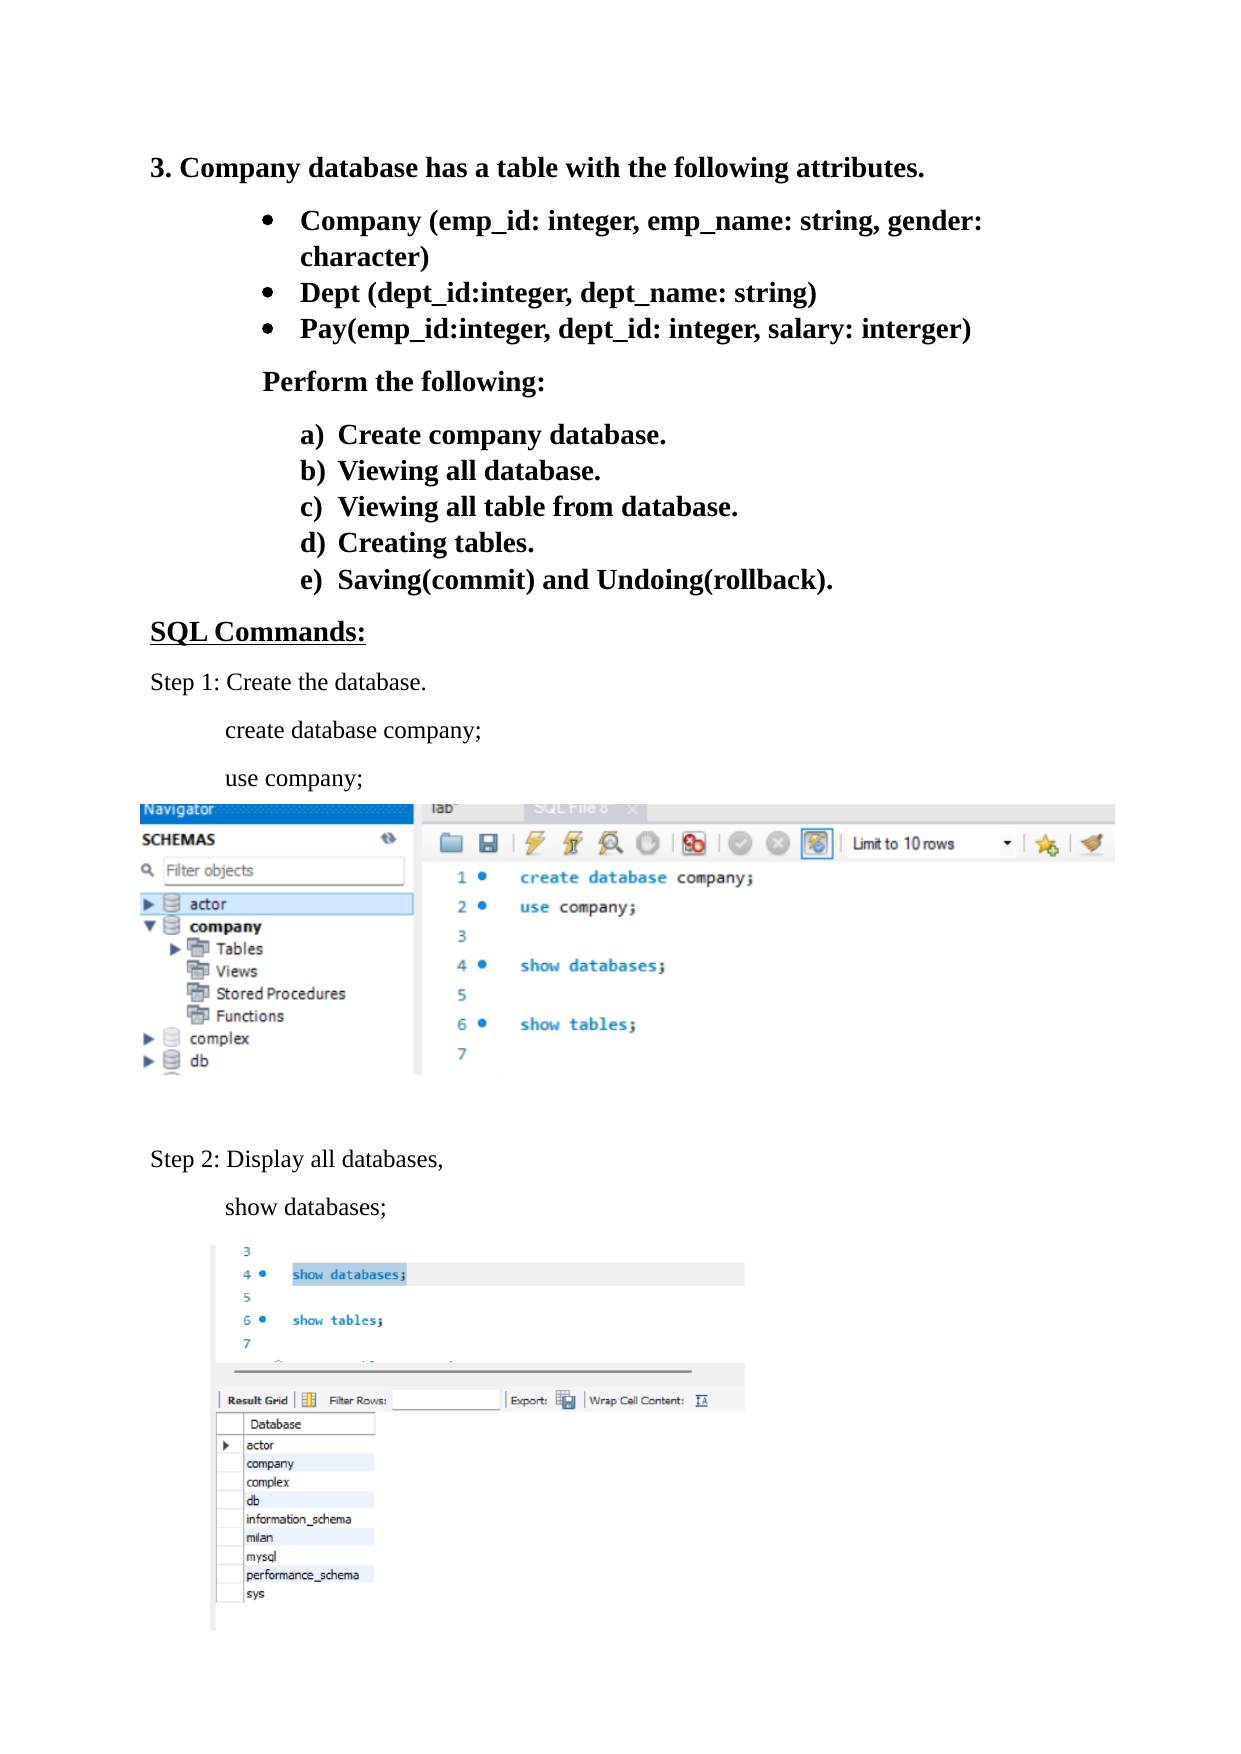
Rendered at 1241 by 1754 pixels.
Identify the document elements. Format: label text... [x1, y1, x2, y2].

picture [210, 1245, 745, 1631]
list Viewing all database. [300, 453, 1090, 487]
list Creating tables. [300, 526, 1090, 559]
picture [140, 804, 1116, 1075]
text Perform the following: [262, 364, 1090, 398]
text 3. Company database has a table with the following attributes. [150, 150, 1090, 183]
list Saving(commit) and Undoing(rollback). [300, 562, 1090, 595]
list Create company database. [300, 417, 1090, 451]
list Viewing all table from database. [300, 489, 1090, 523]
text SQL Commands: [150, 614, 1090, 648]
list Pay(emp_id:integer, dept_id: integer, salary: interger) [262, 311, 1090, 345]
text create database company; [225, 715, 1090, 744]
text Step 2: Display all databases, [150, 1144, 1090, 1173]
text show databases; [150, 1192, 1090, 1221]
text Step 1: Create the database. [150, 667, 1090, 696]
text use company; [225, 763, 1090, 792]
list Dept (dept_id:integer, dept_name: string) [262, 275, 1090, 309]
list Company (emp_id: integer, emp_name: string, gender: character) [262, 203, 1090, 273]
